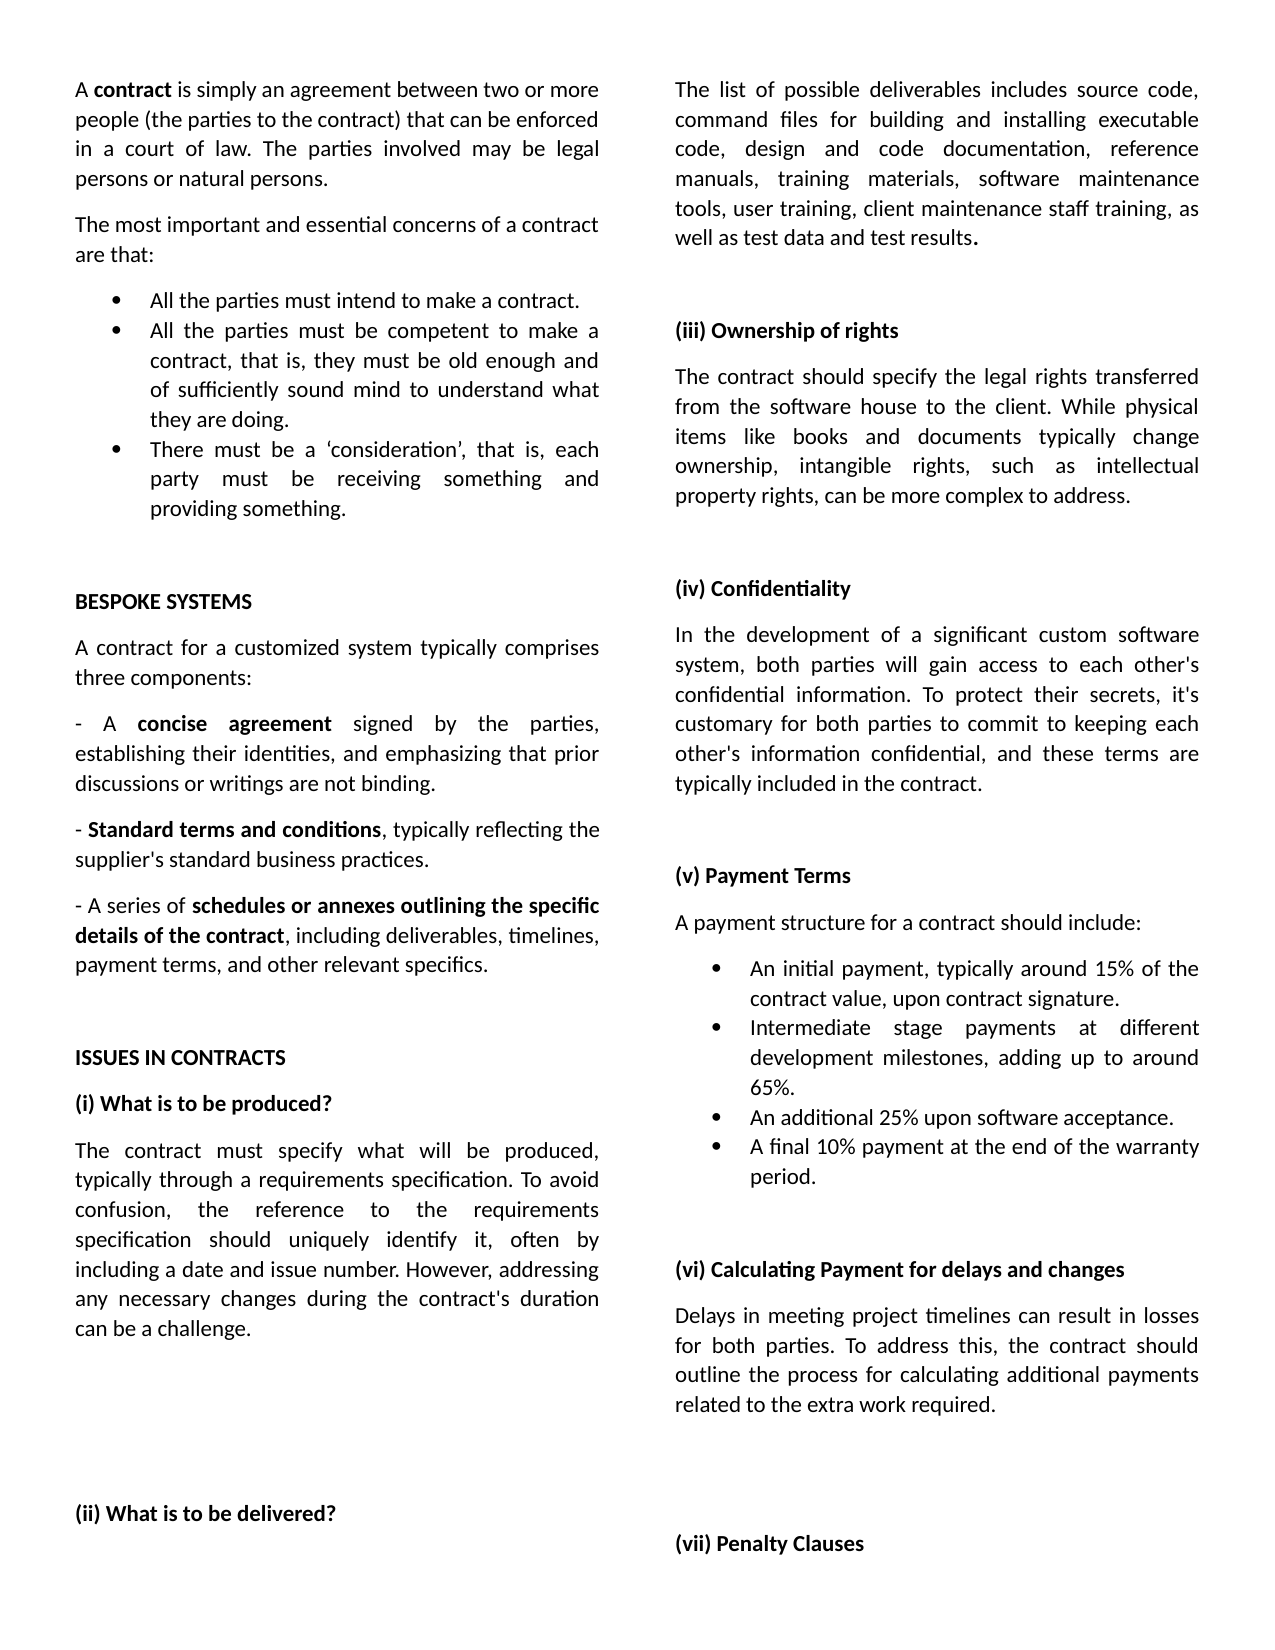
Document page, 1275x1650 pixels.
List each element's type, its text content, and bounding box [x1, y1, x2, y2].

text (i) What is to be produced? [75, 1089, 600, 1118]
text The most important and essential concerns of a contract are that: [75, 210, 600, 268]
text ISSUES IN CONTRACTS [75, 1043, 600, 1071]
text (iv) Confidentiality [675, 574, 1200, 602]
list Intermediate stage payments at different development milestones, adding up to around 65%. [712, 1013, 1200, 1101]
text The contract must specify what will be produced, typically through a requirements specification. To avoid confusion, the reference to the requirements specification should uniquely identify it, often by including a date and issue number. However, addressing any necessary changes during the contract's duration can be a challenge. [75, 1136, 600, 1342]
text (v) Payment Terms [675, 861, 1200, 889]
list An initial payment, typically around 15% of the contract value, upon contract signature. [712, 954, 1200, 1012]
text The list of possible deliverables includes source code, command files for building and installing executable code, design and code documentation, reference manuals, training materials, software maintenance tools, user training, client maintenance staff training, as well as test data and test results. [675, 75, 1200, 251]
text BESPOKE SYSTEMS [75, 587, 600, 615]
text (vii) Penalty Clauses [675, 1529, 1200, 1557]
list There must be a ‘consideration’, that is, each party must be receiving something and providing something. [112, 435, 600, 522]
text (iii) Ownership of rights [675, 316, 1200, 344]
text (vi) Calculating Payment for delays and changes [675, 1255, 1200, 1283]
text - A series of schedules or annexes outlining the specific details of the contract, including deliverables, timelines, payment terms, and other relevant specifics. [75, 891, 600, 978]
list All the parties must intend to make a contract. [112, 286, 600, 314]
list An additional 25% upon software acceptance. [712, 1103, 1200, 1131]
text The contract should specify the legal rights transferred from the software house to the client. While physical items like books and documents typically change ownership, intangible rights, such as intellectual property rights, can be more complex to address. [675, 362, 1200, 509]
text (ii) What is to be delivered? [75, 1499, 600, 1527]
text A contract for a customized system typically comprises three components: [75, 633, 600, 691]
text Delays in meeting project timelines can result in losses for both parties. To address this, the contract should outline the process for calculating additional payments related to the extra work required. [675, 1301, 1200, 1418]
text A payment structure for a contract should include: [675, 908, 1200, 936]
text In the development of a significant custom software system, both parties will gain access to each other's confidential information. To protect their secrets, it's customary for both parties to commit to keeping each other's information confidential, and these terms are typically included in the contract. [675, 620, 1200, 797]
list All the parties must be competent to make a contract, that is, they must be old enough and of sufficiently sound mind to understand what they are doing. [112, 316, 600, 433]
text - A concise agreement signed by the parties, establishing their identities, and emphasizing that prior discussions or writings are not binding. [75, 709, 600, 797]
list A final 10% payment at the end of the warranty period. [712, 1132, 1200, 1190]
text - Standard terms and conditions, typically reflecting the supplier's standard business practices. [75, 815, 600, 873]
text A contract is simply an agreement between two or more people (the parties to the contract) that can be enforced in a court of law. The parties involved may be legal persons or natural persons. [75, 75, 600, 192]
